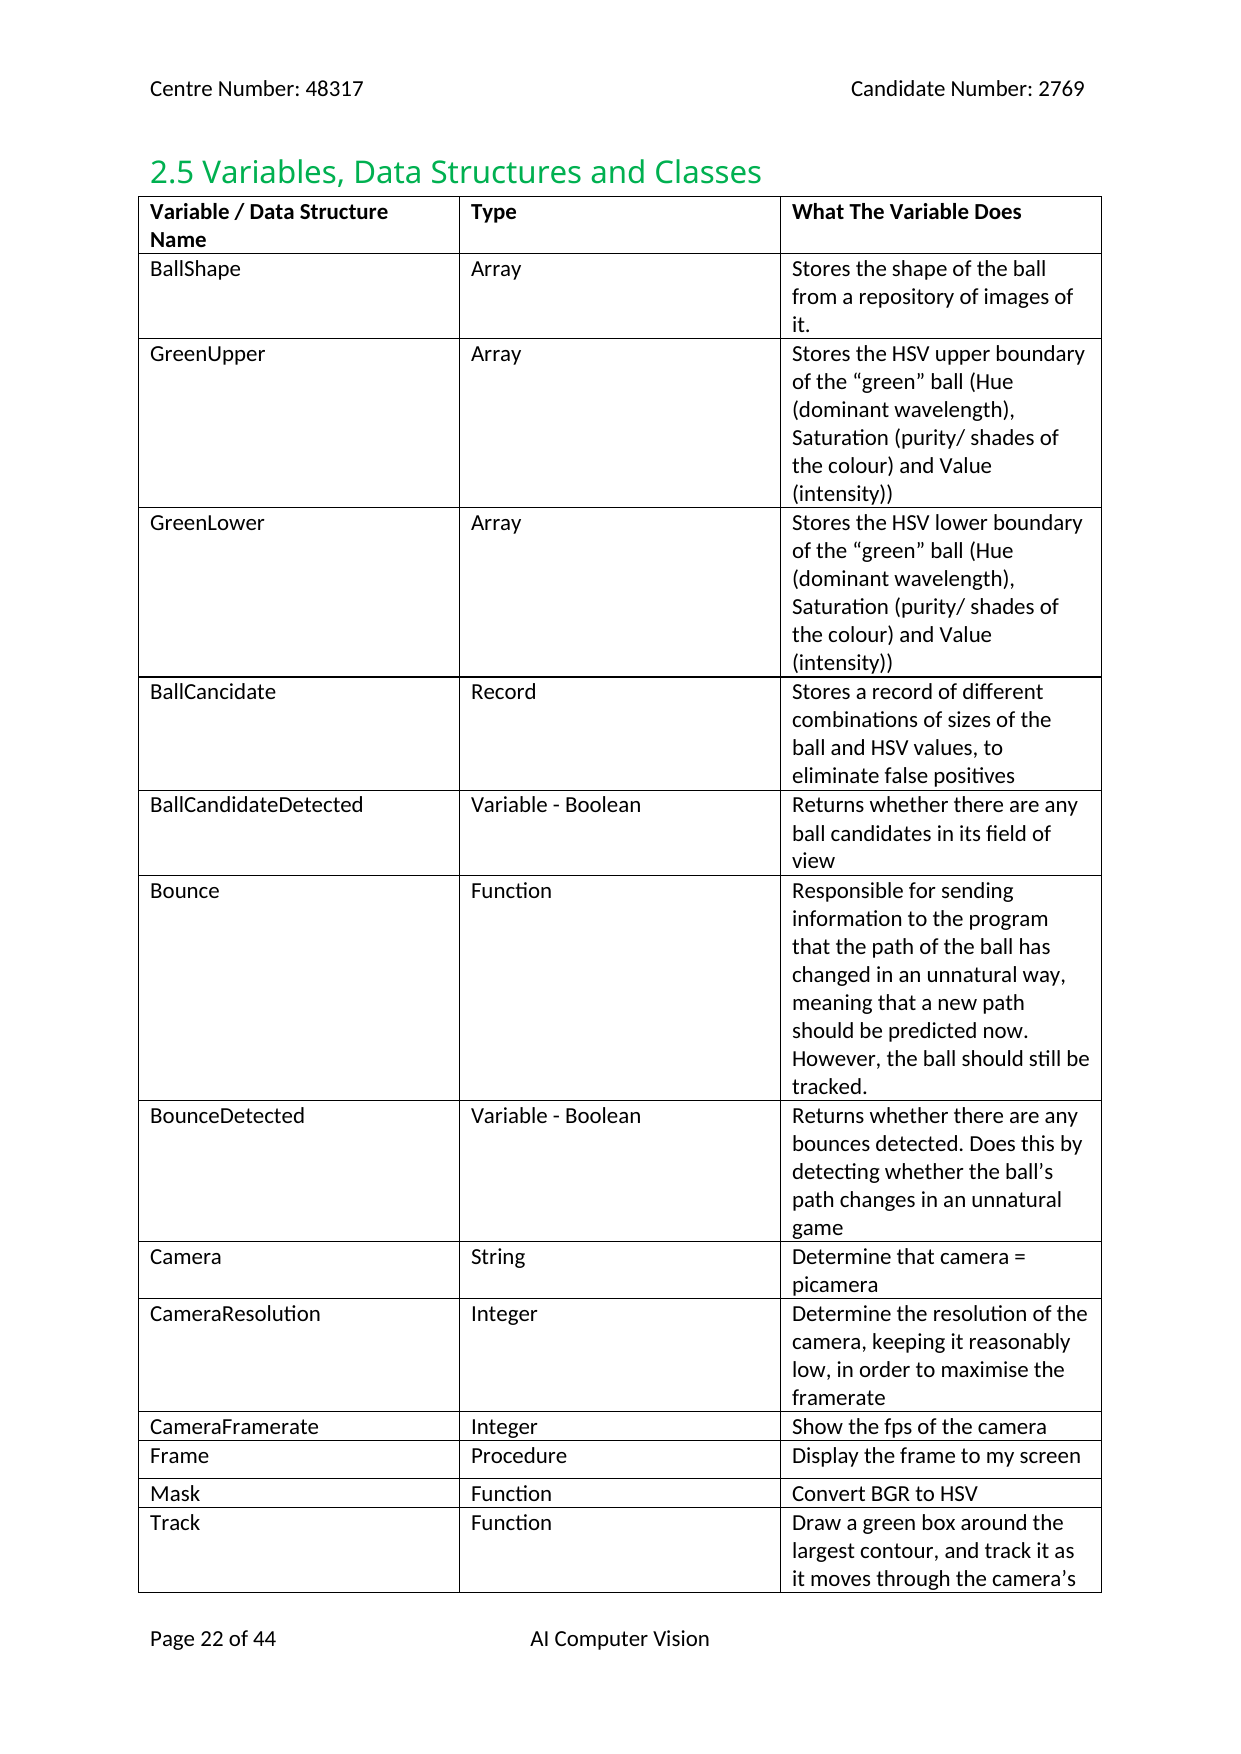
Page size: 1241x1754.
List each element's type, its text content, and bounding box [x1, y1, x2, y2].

table_cell CameraResolution [139, 1299, 459, 1411]
table_cell Stores a record of different combinations of sizes of the ball and HSV values, to eliminate false positives [781, 678, 1101, 789]
table_cell GreenLower [139, 508, 459, 676]
table_cell Integer [460, 1299, 780, 1411]
table_cell Frame [139, 1441, 459, 1478]
table_cell Stores the HSV lower boundary of the “green” ball (Hue (dominant wavelength), Saturation (purity/ shades of the colour) and Value (intensity)) [781, 508, 1101, 676]
table_cell Determine that camera = picamera [781, 1242, 1101, 1298]
table_header Variable / Data Structure Name [139, 197, 459, 253]
table_cell Determine the resolution of the camera, keeping it reasonably low, in order to maximise the framerate [781, 1299, 1101, 1411]
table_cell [781, 1508, 1101, 1592]
table_cell Function [460, 1479, 780, 1507]
table_cell Stores the HSV upper boundary of the “green” ball (Hue (dominant wavelength), Saturation (purity/ shades of the colour) and Value (intensity)) [781, 339, 1101, 507]
table_cell Bounce [139, 876, 459, 1100]
table_cell Function [460, 1508, 780, 1592]
table_header Type [460, 197, 780, 253]
table_cell BallCandidateDetected [139, 791, 459, 875]
table_cell Mask [139, 1479, 459, 1507]
table_cell Array [460, 254, 780, 338]
table_cell BounceDetected [139, 1101, 459, 1241]
table_cell Array [460, 339, 780, 507]
subtitle 2.5 Variables, Data Structures and Classes [150, 150, 1090, 193]
table_cell Function [460, 876, 780, 1100]
table_cell BallCancidate [139, 678, 459, 789]
table_header What The Variable Does [781, 197, 1101, 253]
table_cell String [460, 1242, 780, 1298]
table_cell Convert BGR to HSV [781, 1479, 1101, 1507]
table_cell Camera [139, 1242, 459, 1298]
table_cell Stores the shape of the ball from a repository of images of it. [781, 254, 1101, 338]
table_cell Array [460, 508, 780, 676]
table_cell Integer [460, 1412, 780, 1440]
table_cell Responsible for sending information to the program that the path of the ball has changed in an unnatural way, meaning that a new path should be predicted now. However, the ball should still be tracked. [781, 876, 1101, 1100]
table_cell CameraFramerate [139, 1412, 459, 1440]
table_cell Record [460, 678, 780, 789]
table_cell Returns whether there are any bounces detected. Does this by detecting whether the ball’s path changes in an unnatural game [781, 1101, 1101, 1241]
table_cell BallShape [139, 254, 459, 338]
table_cell Returns whether there are any ball candidates in its field of view [781, 791, 1101, 875]
table_cell GreenUpper [139, 339, 459, 507]
table_cell Variable - Boolean [460, 791, 780, 875]
table_cell Procedure [460, 1441, 780, 1478]
table_cell Show the fps of the camera [781, 1412, 1101, 1440]
table_cell Track [139, 1508, 459, 1592]
table_cell Display the frame to my screen [781, 1441, 1101, 1478]
table_cell Variable - Boolean [460, 1101, 780, 1241]
